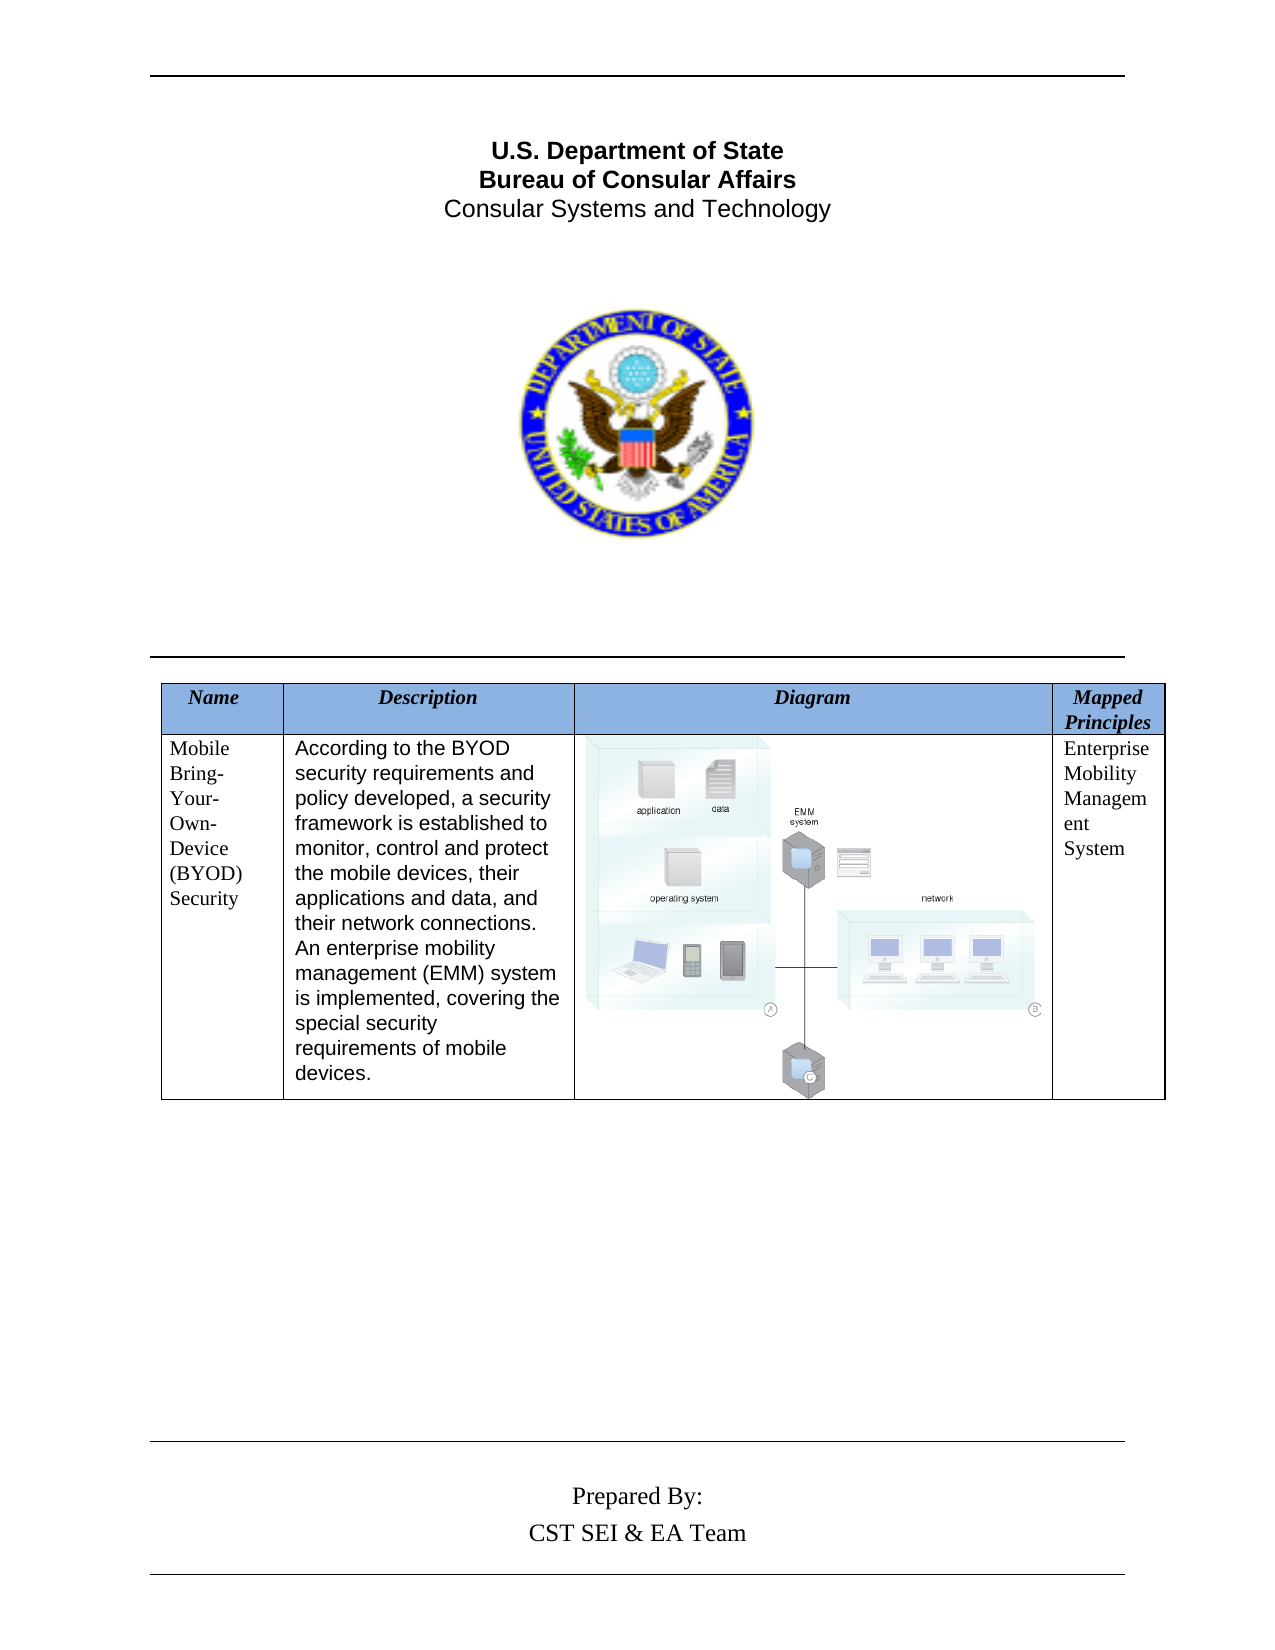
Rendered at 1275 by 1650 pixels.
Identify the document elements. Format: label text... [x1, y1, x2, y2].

table_cell [575, 735, 585, 1099]
table_cell Mobile Bring-Your-Own-Device (BYOD) Security [162, 735, 283, 1099]
table_header Description [284, 684, 574, 734]
table_header Diagram [575, 684, 1052, 734]
table_cell [1042, 735, 1052, 1099]
picture [585, 734, 1042, 1099]
table_cell According to the BYOD security requirements and policy developed, a security framework is established to monitor, control and protect the mobile devices, their applications and data, and their network connections. An enterprise mobility management (EMM) system is implemented, covering the special security requirements of mobile devices. [284, 735, 574, 1099]
table_cell Enterprise Mobility Management System [1053, 735, 1164, 1099]
table_header Name [162, 684, 283, 734]
table_header Mapped Principles [1053, 684, 1164, 734]
